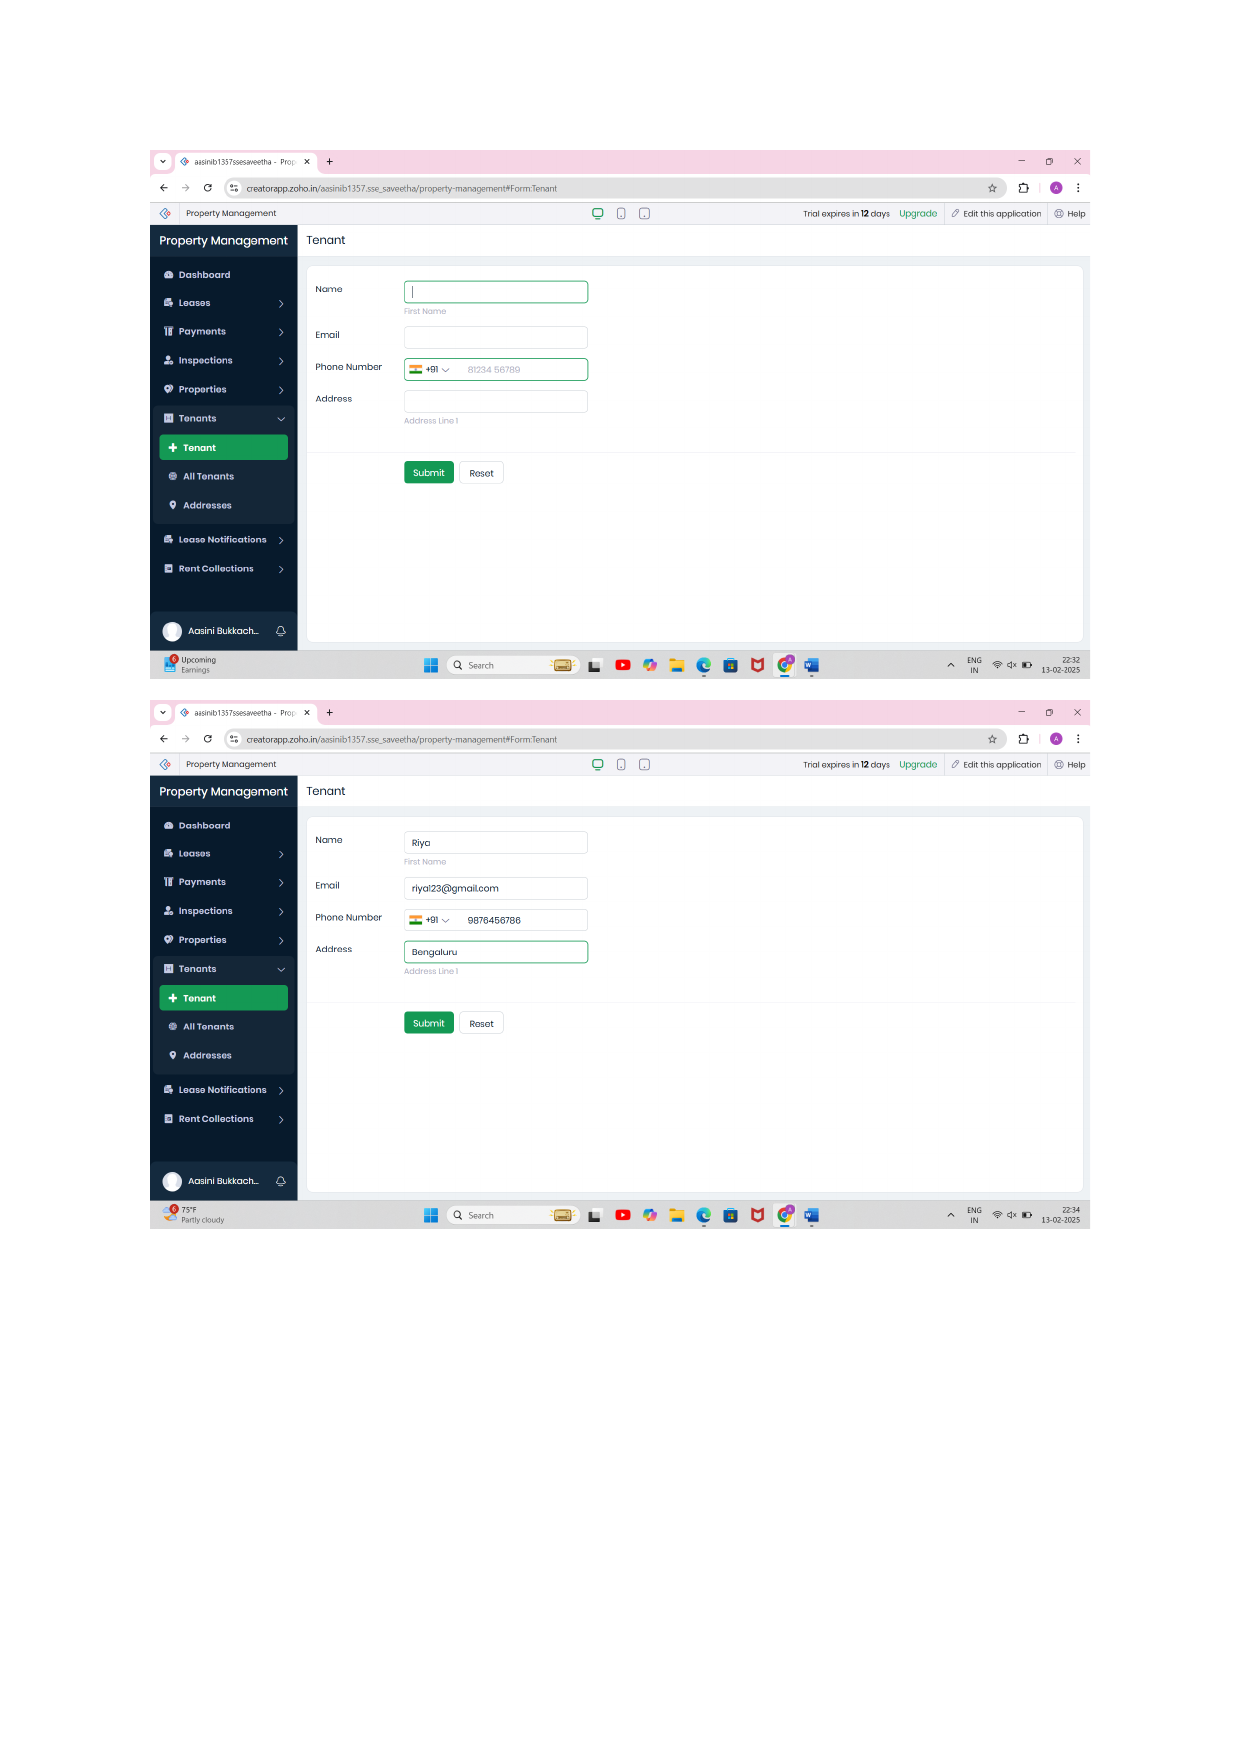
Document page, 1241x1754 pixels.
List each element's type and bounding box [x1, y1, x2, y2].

picture [150, 700, 1091, 1229]
picture [150, 150, 1091, 679]
